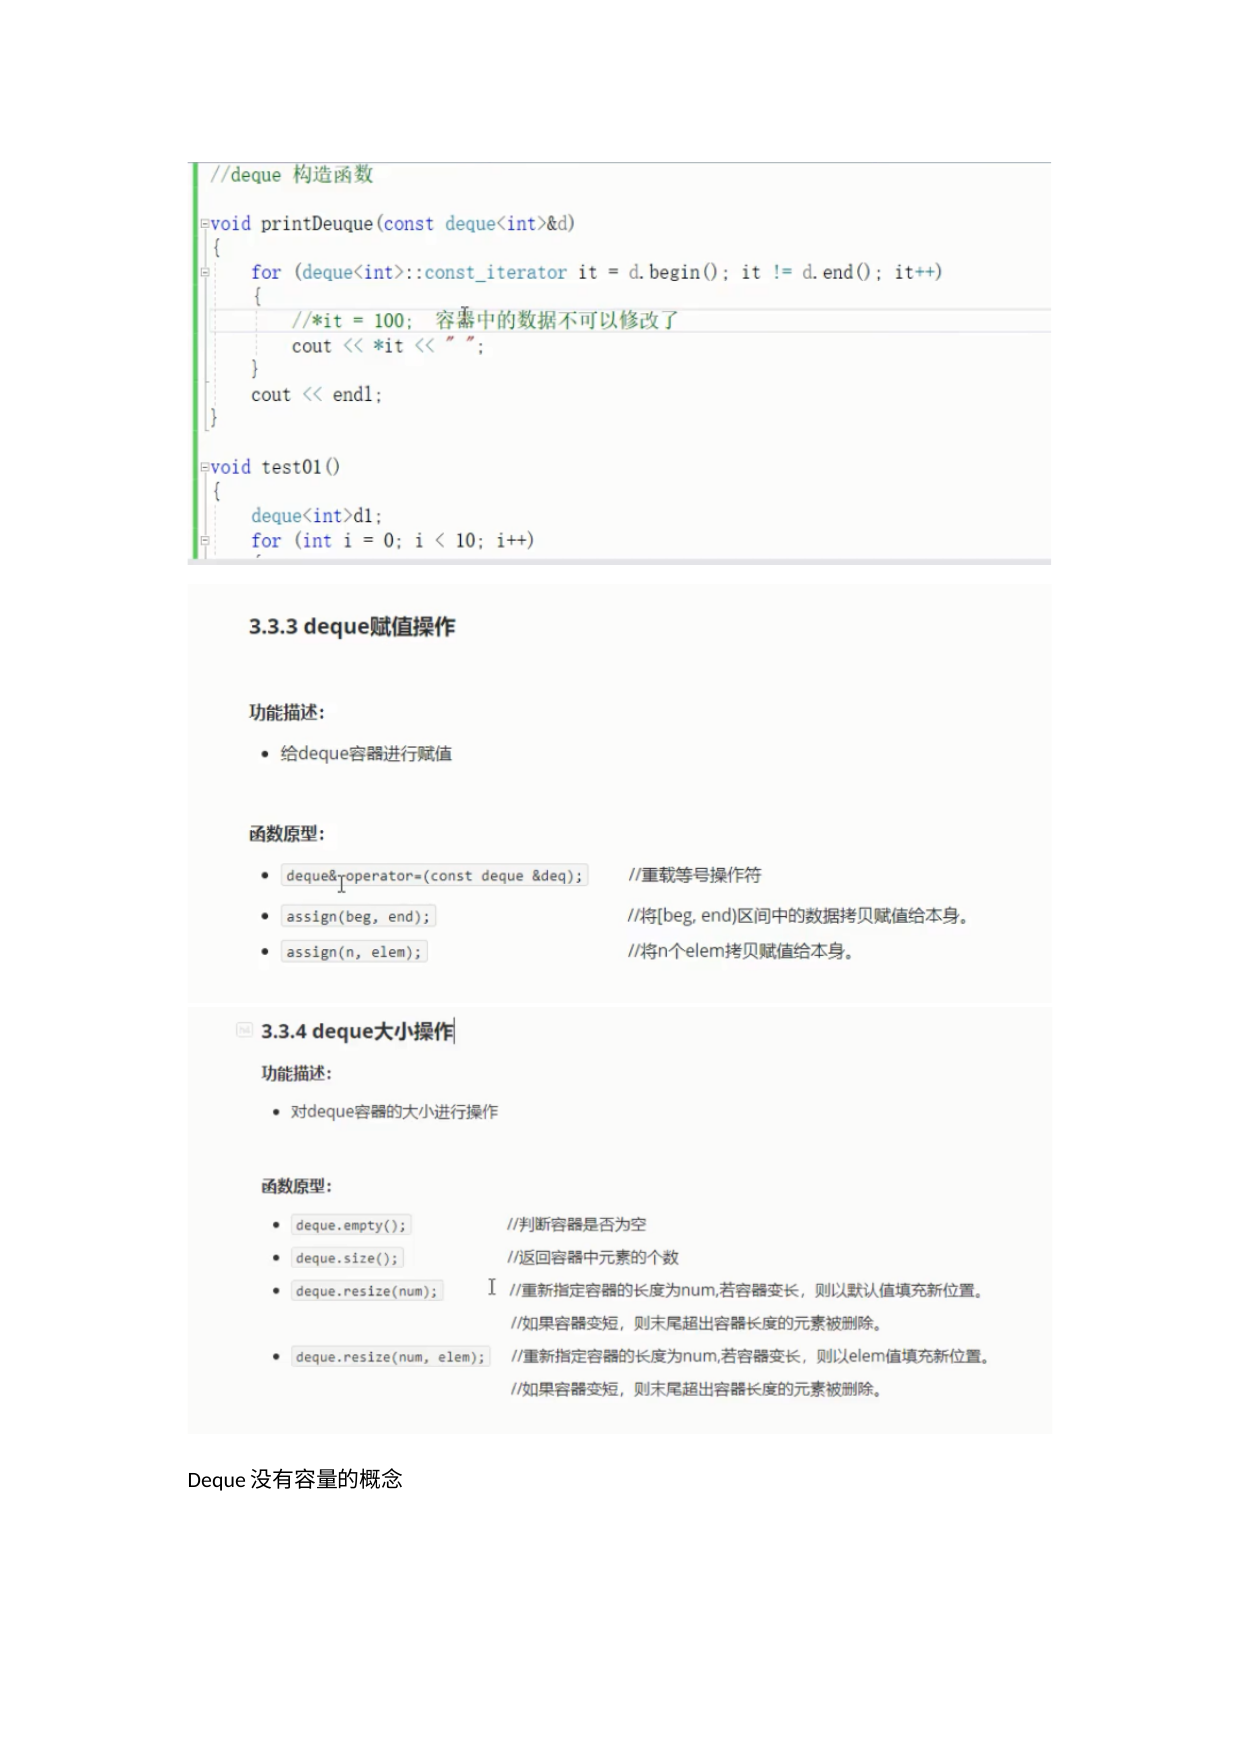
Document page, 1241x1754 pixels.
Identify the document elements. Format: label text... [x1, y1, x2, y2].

picture [187, 162, 1052, 565]
list Deque没有容量的概念 [187, 1462, 1053, 1494]
picture [187, 584, 1052, 1003]
picture [187, 1007, 1053, 1434]
